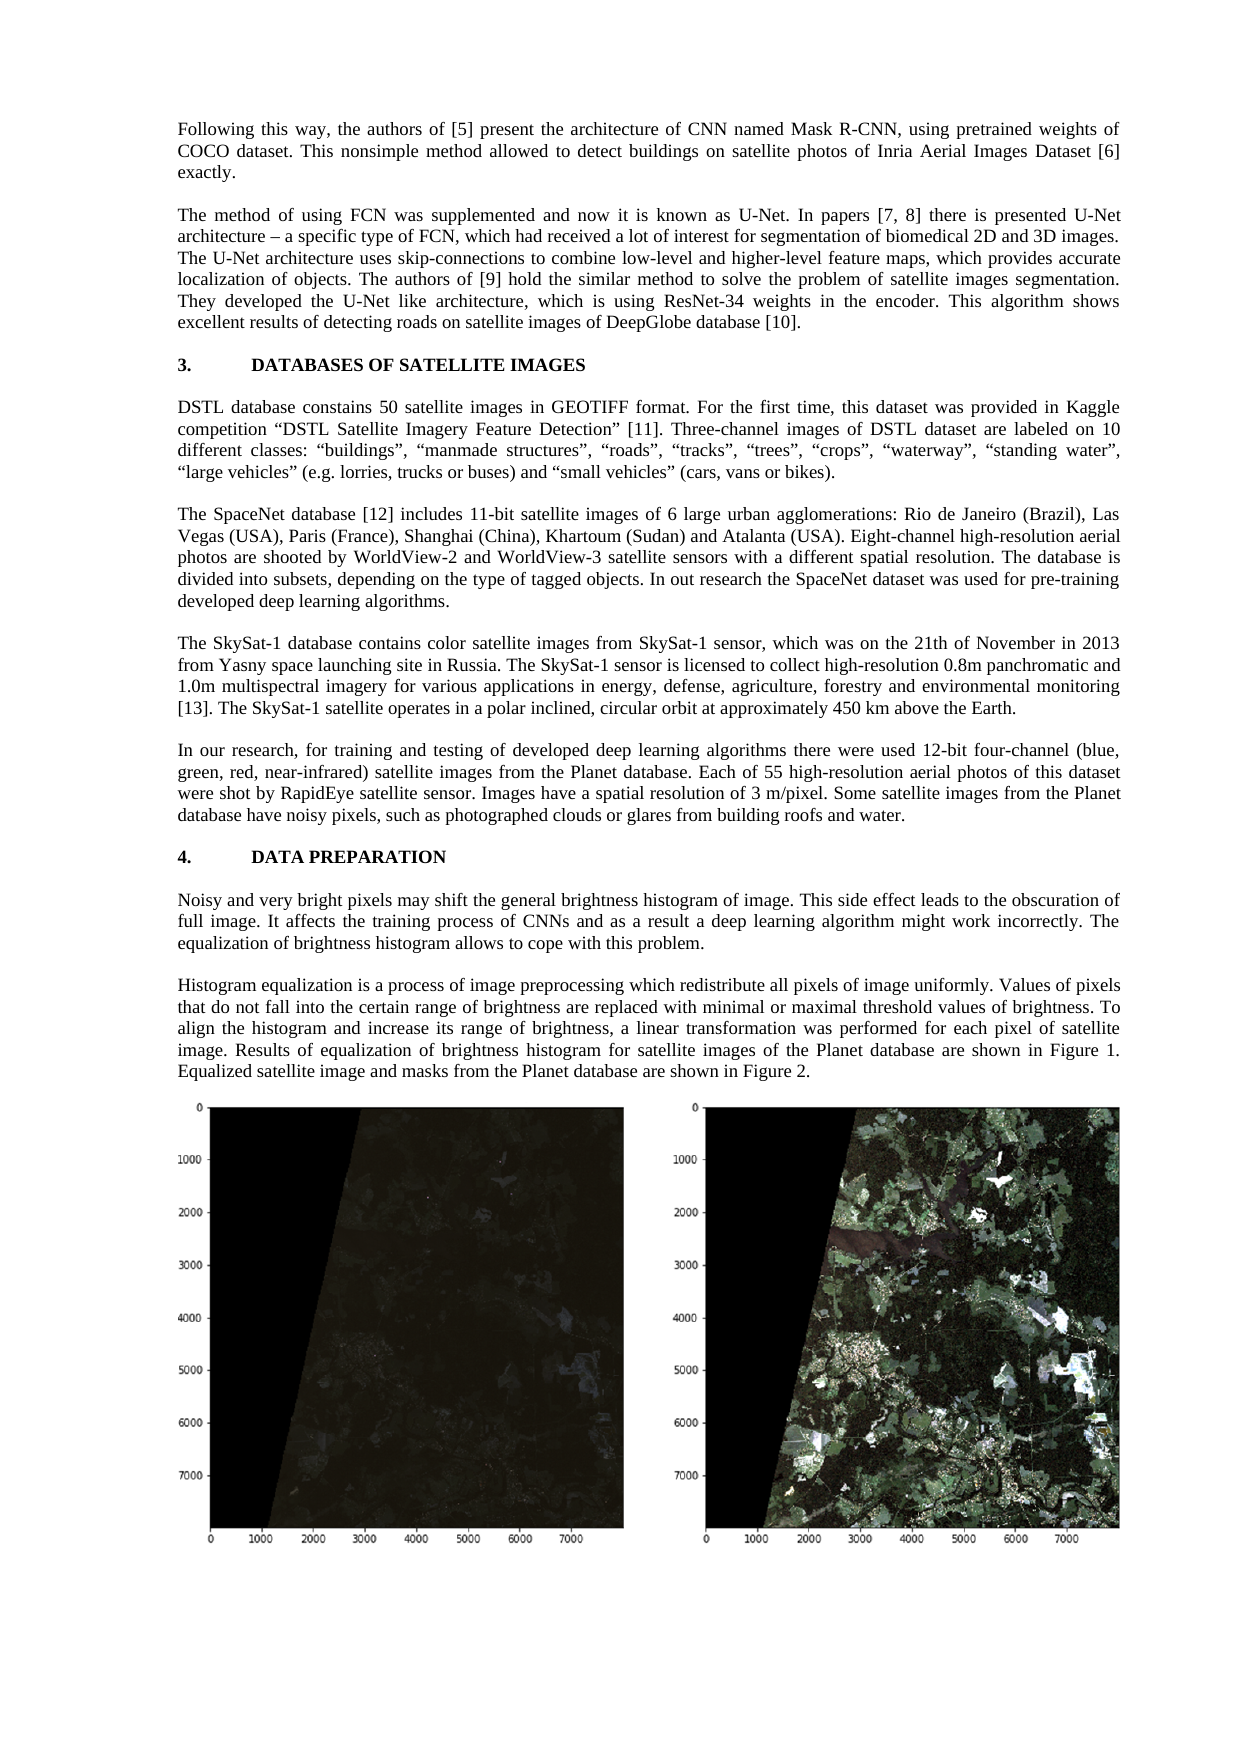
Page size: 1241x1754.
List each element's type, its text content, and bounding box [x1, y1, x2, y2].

text The SpaceNet database [12] includes 11-bit satellite images of 6 large urban agglomerations: Rio de Janeiro (Brazil), Las Vegas (USA), Paris (France), Shanghai (China), Khartoum (Sudan) and Atalanta (USA). Eight-channel high-resolution aerial photos are shooted by WorldView-2 and WorldView-3 satellite sensors with a different spatial resolution. The database is divided into subsets, depending on the type of tagged objects. In out research the SpaceNet dataset was used for pre-training developed deep learning algorithms. [177, 503, 1122, 611]
text In our research, for training and testing of developed deep learning algorithms there were used 12-bit four-channel (blue, green, red, near-infrared) satellite images from the Planet database. Each of 55 high-resolution aerial photos of this dataset were shot by RapidEye satellite sensor. Images have a spatial resolution of 3 m/pixel. Some satellite images from the Planet database have noisy pixels, such as photographed clouds or glares from building roofs and water. [177, 739, 1122, 825]
text 4. DATA PREPARATION [177, 846, 1122, 868]
text Noisy and very bright pixels may shift the general brightness histogram of image. This side effect leads to the obscuration of full image. It affects the training process of CNNs and as a result a deep learning algorithm might work incorrectly. The equalization of brightness histogram allows to cope with this problem. [177, 888, 1122, 953]
text The method of using FCN was supplemented and now it is known as U-Net. In papers [7, 8] there is presented U-Net architecture – a specific type of FCN, which had received a lot of interest for segmentation of biomedical 2D and 3D images. The U-Net architecture uses skip-connections to combine low-level and higher-level feature maps, which provides accurate localization of objects. The authors of [9] hold the similar method to solve the problem of satellite images segmentation. They developed the U-Net like architecture, which is using ResNet-34 weights in the encoder. This algorithm shows excellent results of detecting roads on satellite images of DeepGlobe database [10]. [177, 204, 1122, 333]
text Histogram equalization is a process of image preprocessing which redistribute all pixels of image uniformly. Values of pixels that do not fall into the certain range of brightness are replaced with minimal or maximal threshold values of brightness. To align the histogram and increase its range of brightness, a linear transformation was performed for each pixel of satellite image. Results of equalization of brightness histogram for satellite images of the Planet database are shown in Figure 1. Equalized satellite image and masks from the Planet database are shown in Figure 2. [177, 974, 1122, 1082]
text DSTL database constains 50 satellite images in GEOTIFF format. For the first time, this dataset was provided in Kaggle competition “DSTL Satellite Imagery Feature Detection” [11]. Three-channel images of DSTL dataset are labeled on 10 different classes: “buildings”, “manmade structures”, “roads”, “tracks”, “trees”, “crops”, “waterway”, “standing water”, “large vehicles” (e.g. lorries, trucks or buses) and “small vehicles” (cars, vans or bikes). [177, 396, 1122, 482]
picture [177, 1102, 1123, 1545]
text 3. DATABASES OF SATELLITE IMAGES [177, 354, 1122, 375]
text Following this way, the authors of [5] present the architecture of CNN named Mask R-CNN, using pretrained weights of COCO dataset. This nonsimple method allowed to detect buildings on satellite photos of Inria Aerial Images Dataset [6] exactly. [177, 118, 1122, 183]
text The SkySat-1 database contains color satellite images from SkySat-1 sensor, which was on the 21th of November in 2013 from Yasny space launching site in Russia. The SkySat-1 sensor is licensed to collect high-resolution 0.8m panchromatic and 1.0m multispectral imagery for various applications in energy, defense, agriculture, forestry and environmental monitoring [13]. The SkySat-1 satellite operates in a polar inclined, circular orbit at approximately 450 km above the Earth. [177, 632, 1122, 718]
